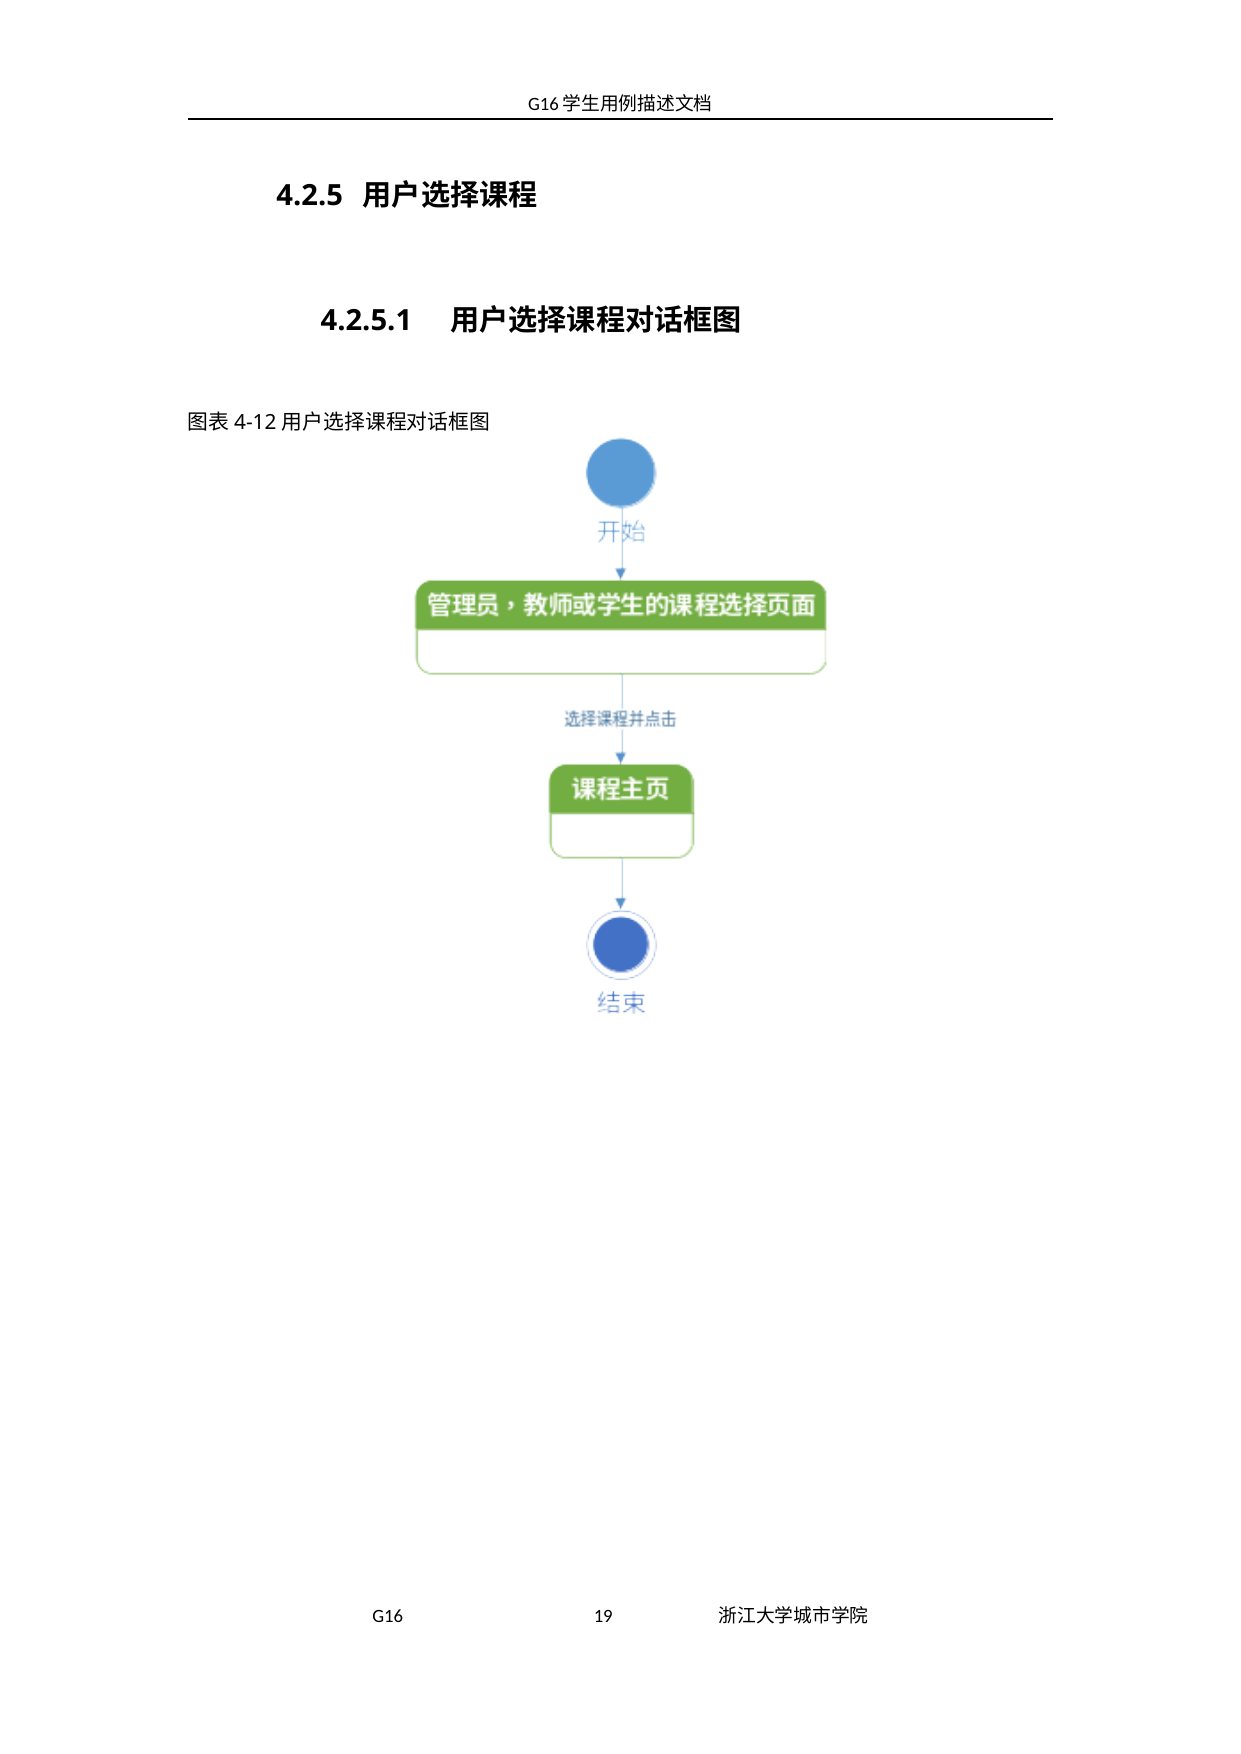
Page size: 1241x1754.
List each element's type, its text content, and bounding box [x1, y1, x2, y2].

subtitle 用户选择课程对话框图 [320, 285, 1053, 350]
subtitle 用户选择课程 [276, 160, 1053, 225]
